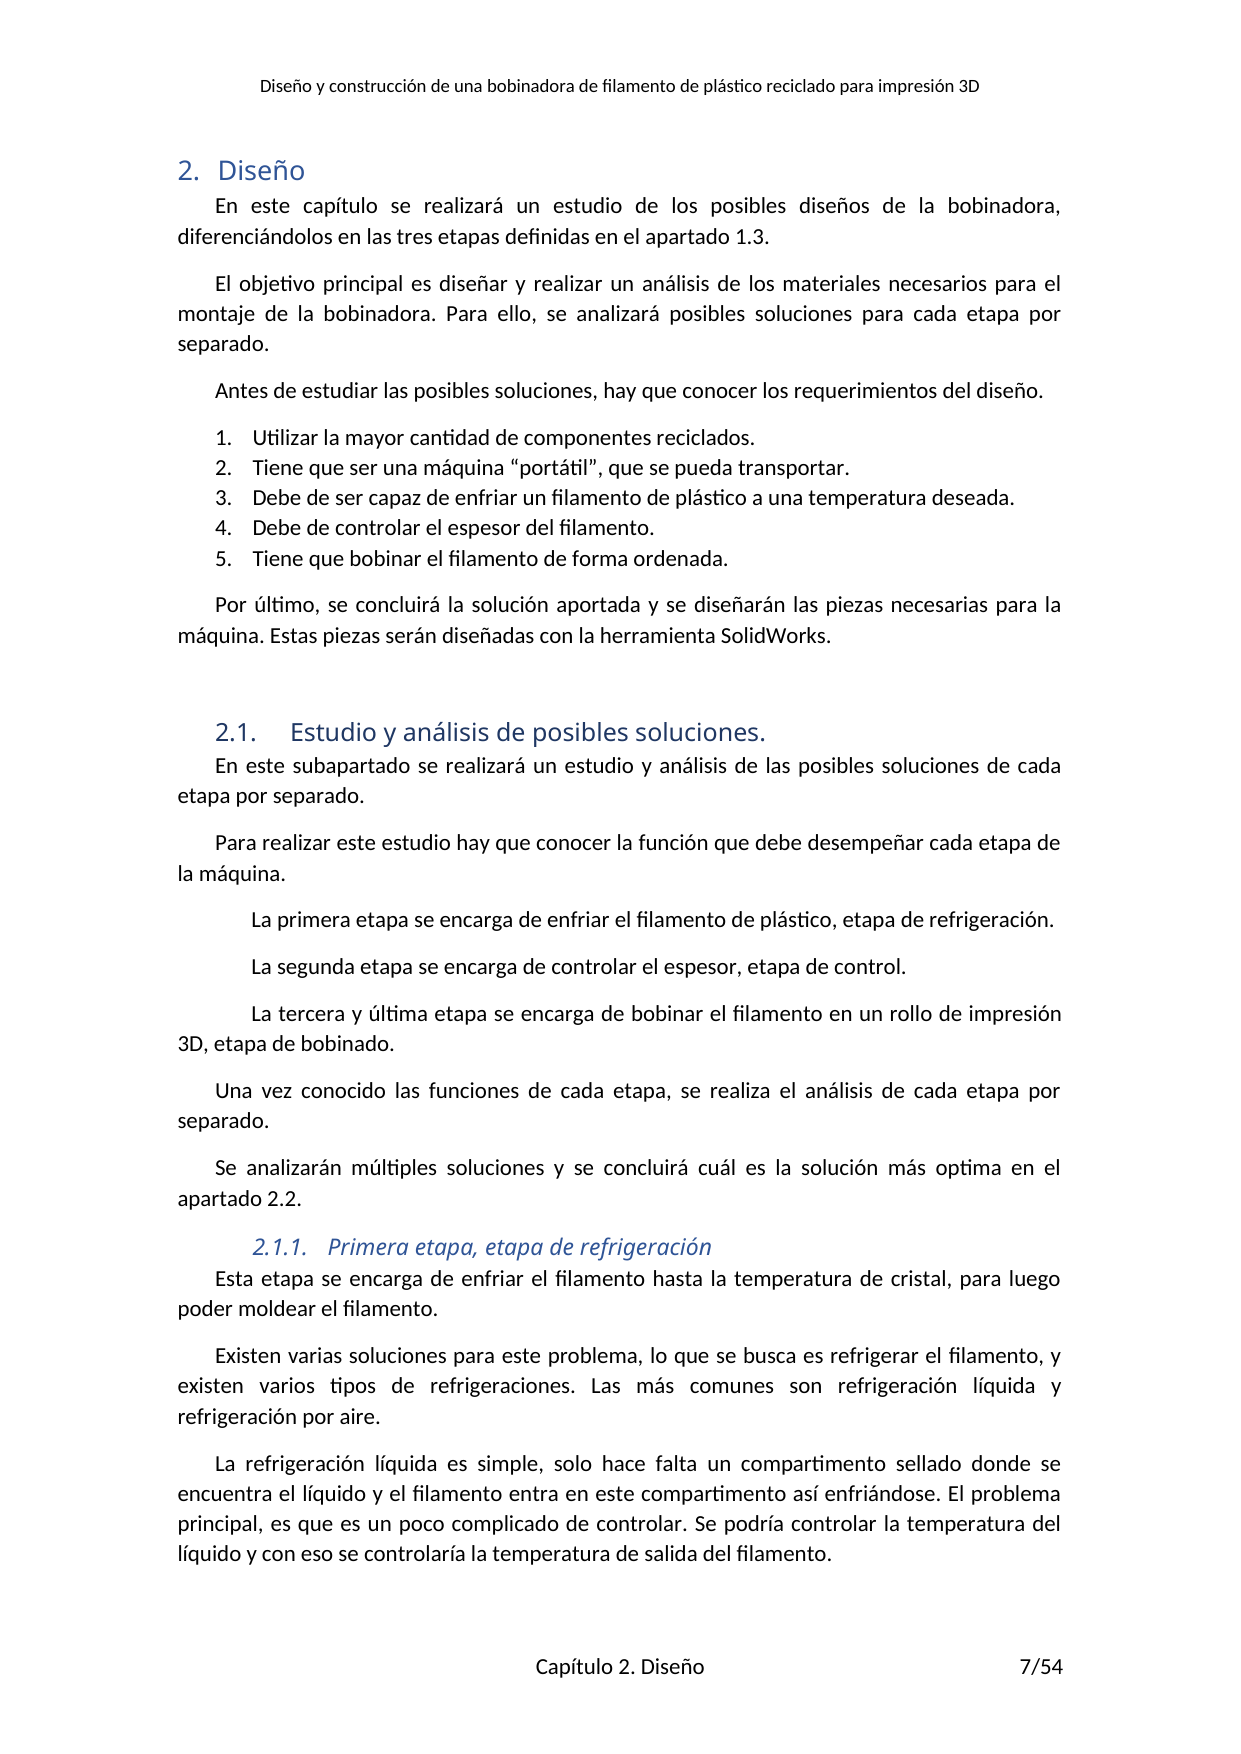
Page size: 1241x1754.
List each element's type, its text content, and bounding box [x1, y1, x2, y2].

text El objetivo principal es diseñar y realizar un análisis de los materiales necesarios para el montaje de la bobinadora. Para ello, se analizará posibles soluciones para cada etapa por separado. [177, 269, 1063, 357]
subtitle Primera etapa, etapa de refrigeración [252, 1231, 1063, 1262]
text Para realizar este estudio hay que conocer la función que debe desempeñar cada etapa de la máquina. [177, 828, 1063, 887]
list Debe de ser capaz de enfriar un filamento de plástico a una temperatura deseada. [215, 483, 1063, 511]
text Por último, se concluirá la solución aportada y se diseñarán las piezas necesarias para la máquina. Estas piezas serán diseñadas con la herramienta SolidWorks. [177, 591, 1063, 649]
subtitle Diseño [177, 152, 1063, 189]
list Utilizar la mayor cantidad de componentes reciclados. [215, 423, 1063, 451]
text La segunda etapa se encarga de controlar el espesor, etapa de control. [177, 952, 1063, 980]
text Esta etapa se encarga de enfriar el filamento hasta la temperatura de cristal, para luego poder moldear el filamento. [177, 1264, 1063, 1322]
text Antes de estudiar las posibles soluciones, hay que conocer los requerimientos del diseño. [177, 376, 1063, 404]
text La refrigeración líquida es simple, solo hace falta un compartimento sellado donde se encuentra el líquido y el filamento entra en este compartimento así enfriándose. El problema principal, es que es un poco complicado de controlar. Se podría controlar la temperatura del líquido y con eso se controlaría la temperatura de salida del filamento. [177, 1449, 1063, 1567]
text Existen varias soluciones para este problema, lo que se busca es refrigerar el filamento, y existen varios tipos de refrigeraciones. Las más comunes son refrigeración líquida y refrigeración por aire. [177, 1341, 1063, 1430]
text La tercera y última etapa se encarga de bobinar el filamento en un rollo de impresión 3D, etapa de bobinado. [177, 999, 1063, 1057]
list Tiene que bobinar el filamento de forma ordenada. [215, 544, 1063, 572]
text Se analizarán múltiples soluciones y se concluirá cuál es la solución más optima en el apartado 2.2. [177, 1153, 1063, 1212]
text Una vez conocido las funciones de cada etapa, se realiza el análisis de cada etapa por separado. [177, 1076, 1063, 1134]
subtitle Estudio y análisis de posibles soluciones. [215, 714, 1063, 749]
list Debe de controlar el espesor del filamento. [215, 513, 1063, 542]
text En este capítulo se realizará un estudio de los posibles diseños de la bobinadora, diferenciándolos en las tres etapas definidas en el apartado 1.3. [177, 192, 1063, 250]
text En este subapartado se realizará un estudio y análisis de las posibles soluciones de cada etapa por separado. [177, 751, 1063, 809]
text La primera etapa se encarga de enfriar el filamento de plástico, etapa de refrigeración. [177, 906, 1063, 933]
list Tiene que ser una máquina “portátil”, que se pueda transportar. [215, 453, 1063, 481]
